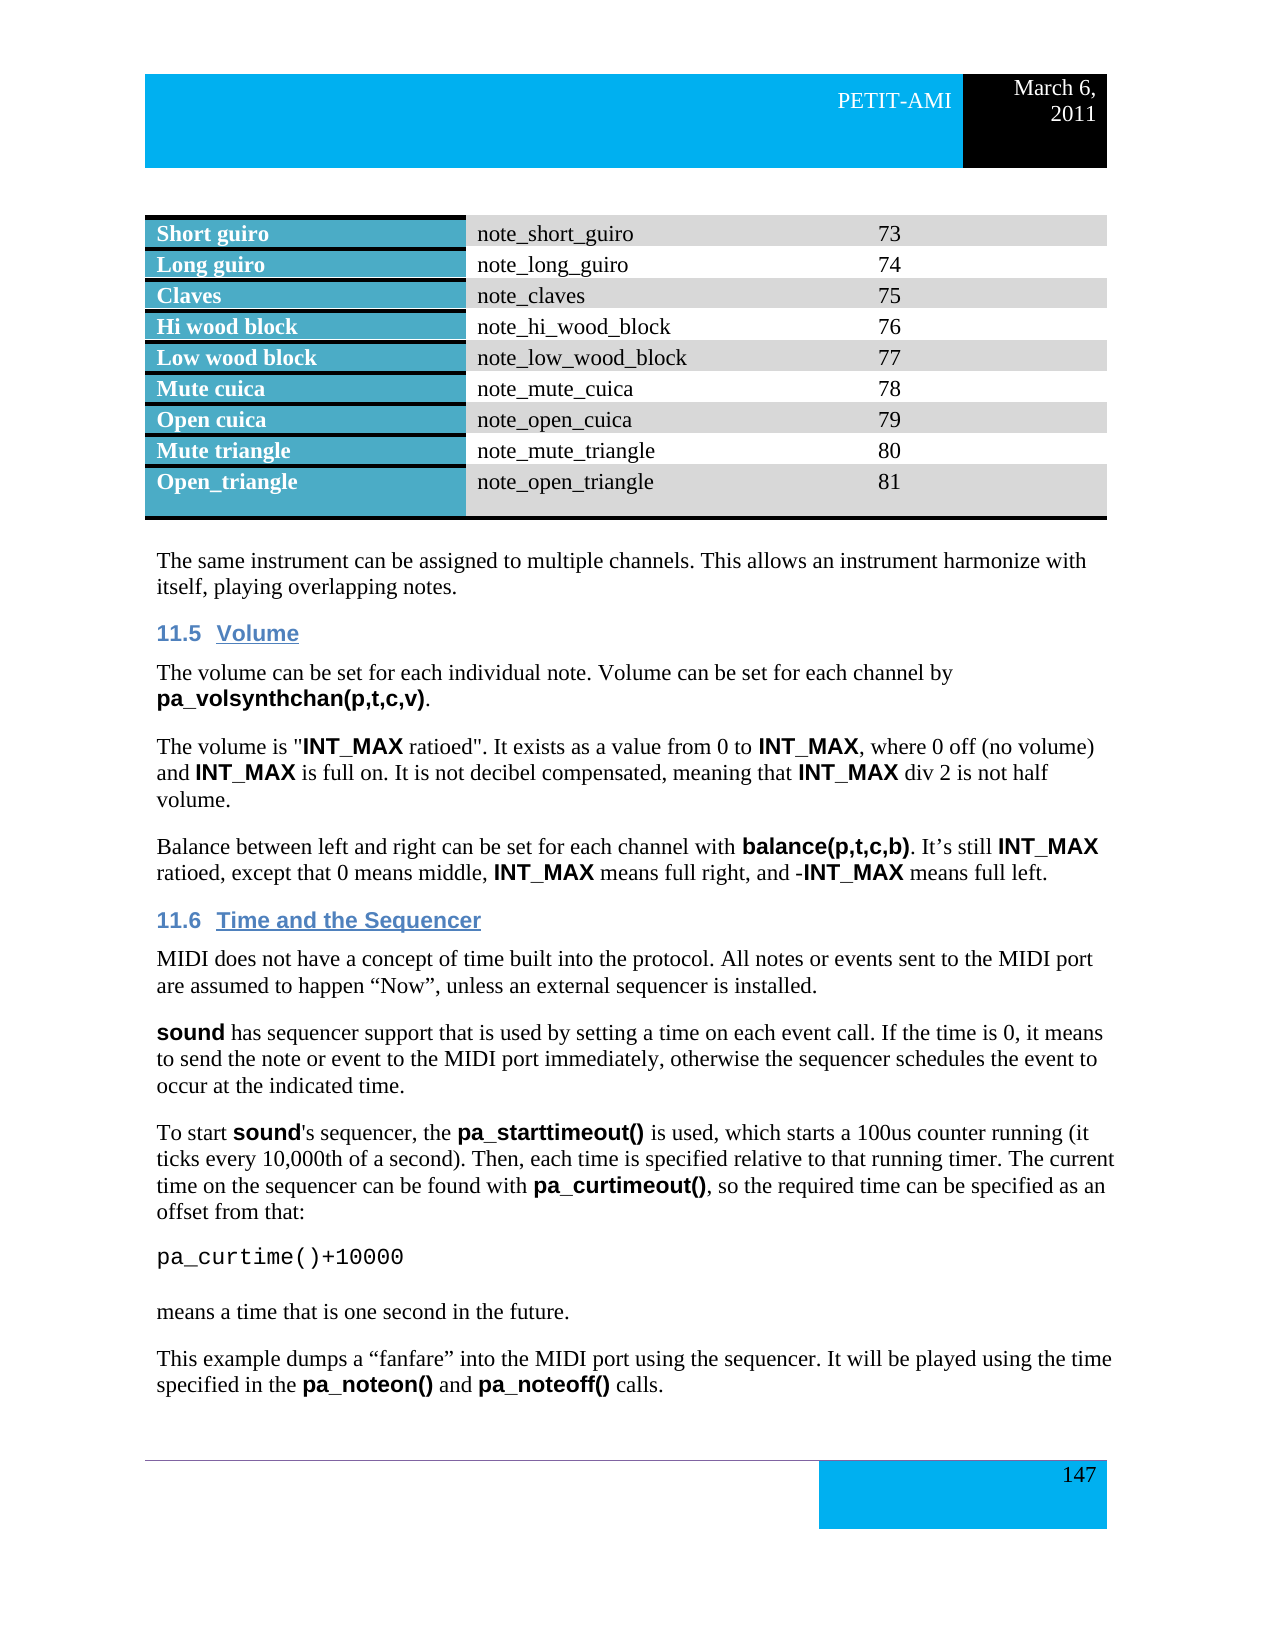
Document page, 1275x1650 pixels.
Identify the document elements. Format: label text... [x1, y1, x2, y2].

text MIDI does not have a concept of time built into the protocol. All notes or events sent to the MIDI port are assumed to happen “Now”, unless an external sequencer is installed. [156, 945, 1118, 998]
text The volume can be set for each individual note. Volume can be set for each channel by pa_volsynthchan(p,t,c,v). [156, 659, 1118, 712]
text The same instrument can be assigned to multiple channels. This allows an instrument harmonize with itself, playing overlapping notes. [156, 547, 1118, 599]
text The volume is "INT_MAX ratioed". It exists as a value from 0 to INT_MAX, where 0 off (no volume) and INT_MAX is full on. It is not decibel compensated, meaning that INT_MAX div 2 is not half volume. [156, 733, 1118, 812]
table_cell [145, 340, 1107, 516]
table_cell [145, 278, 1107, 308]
text Balance between left and right can be set for each channel with balance(p,t,c,b). It’s still INT_MAX ratioed, except that 0 means middle, INT_MAX means full right, and -INT_MAX means full left. [156, 833, 1118, 886]
text sound has sequencer support that is used by setting a time on each event call. If the time is 0, it means to send the note or event to the MIDI port immediately, otherwise the sequencer schedules the event to occur at the indicated time. [156, 1019, 1118, 1098]
subtitle Volume [156, 620, 1118, 647]
text This example dumps a “fanfare” into the MIDI port using the sequencer. It will be played using the time specified in the pa_noteon() and pa_noteoff() calls. [156, 1345, 1118, 1398]
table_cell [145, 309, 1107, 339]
subtitle Time and the Sequencer [156, 907, 1118, 933]
text means a time that is one second in the future. [156, 1298, 1118, 1324]
text pa_curtime()+10000 [156, 1245, 1118, 1271]
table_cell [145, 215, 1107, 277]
text To start sound's sequencer, the pa_starttimeout() is used, which starts a 100us counter running (it ticks every 10,000th of a second). Then, each time is specified relative to that running timer. The current time on the sequencer can be found with pa_curtimeout(), so the required time can be specified as an offset from that: [156, 1119, 1118, 1224]
